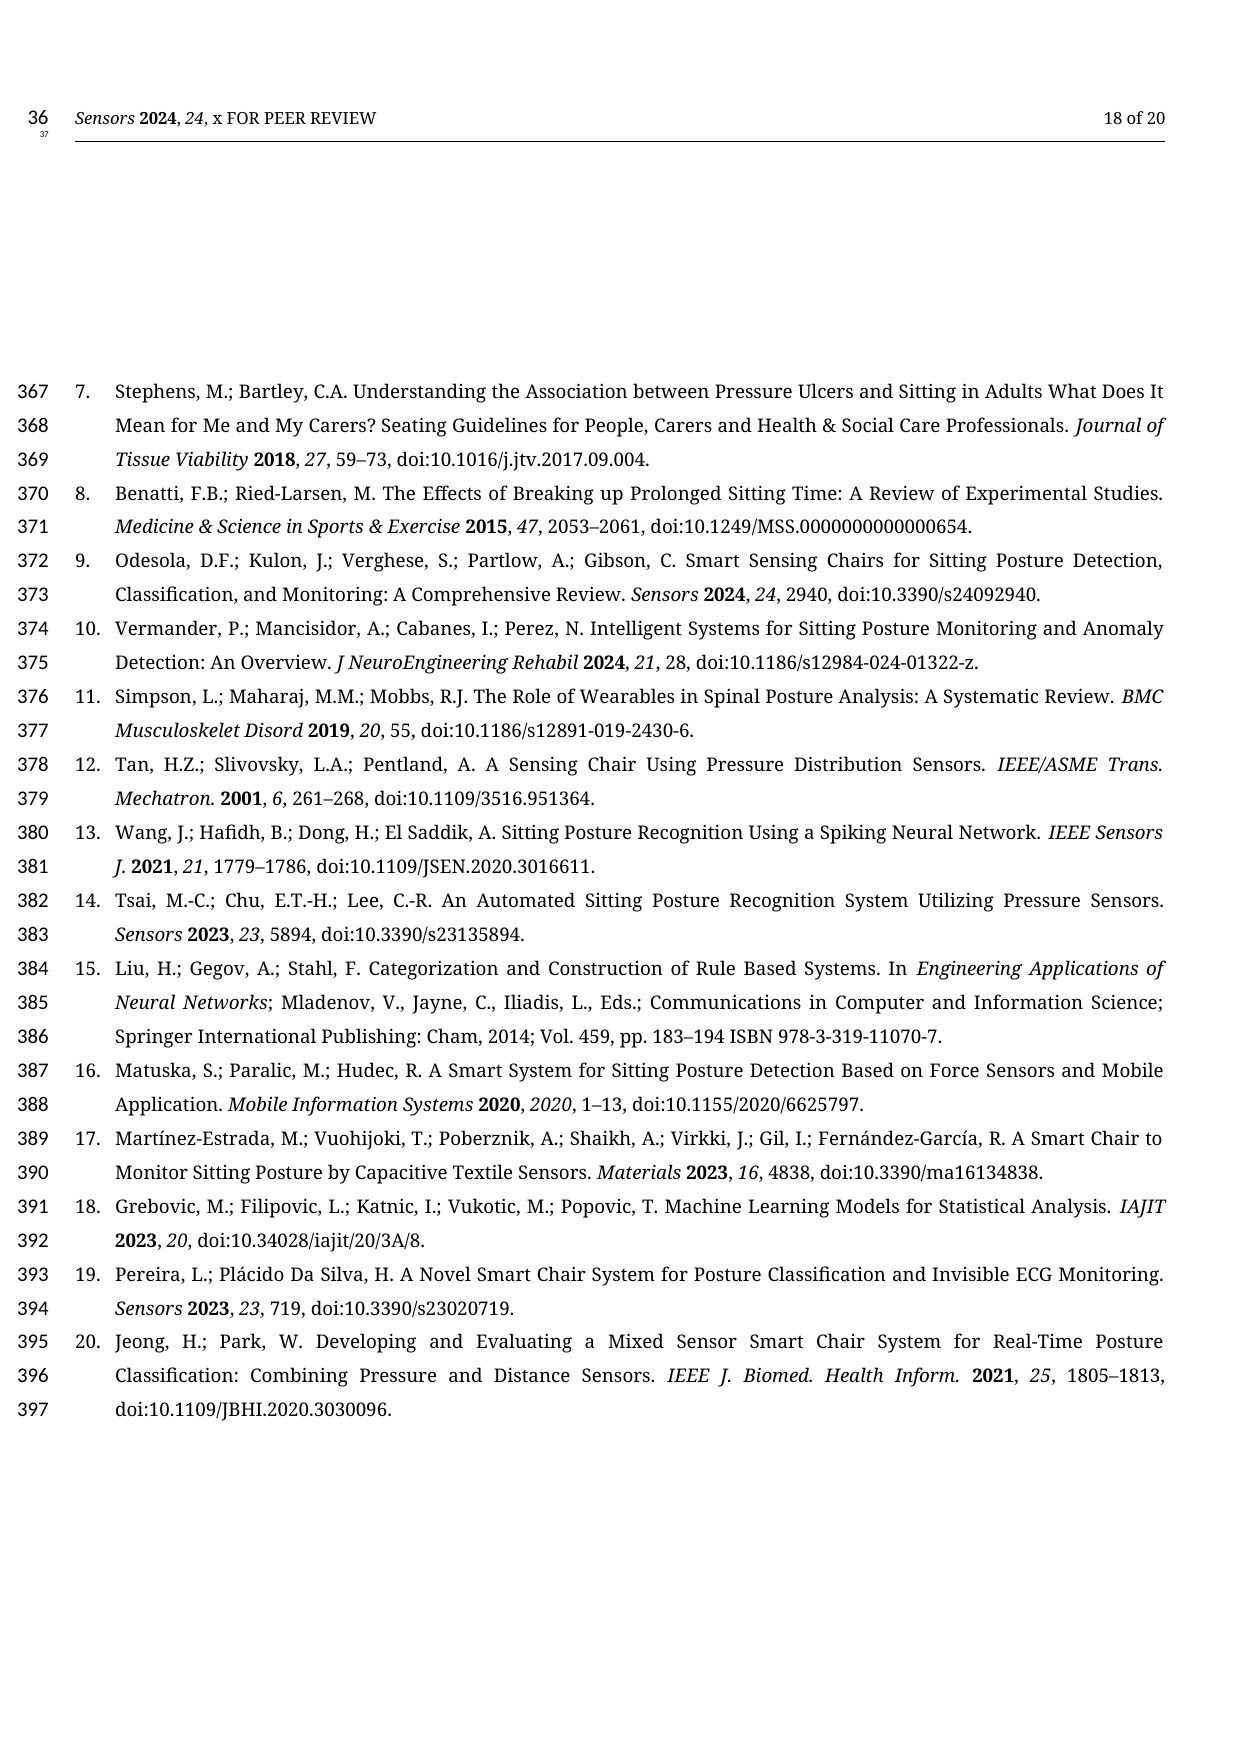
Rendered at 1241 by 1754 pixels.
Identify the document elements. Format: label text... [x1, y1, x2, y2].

text 8. Benatti, F.B.; Ried-Larsen, M. The Effects of Breaking up Prolonged Sitting Time: A Review of Experimental Studies. Medicine & Science in Sports & Exercise 2015, 47, 2053–2061, doi:10.1249/MSS.0000000000000654. [75, 476, 1165, 543]
text 10. Vermander, P.; Mancisidor, A.; Cabanes, I.; Perez, N. Intelligent Systems for Sitting Posture Monitoring and Anomaly Detection: An Overview. J NeuroEngineering Rehabil 2024, 21, 28, doi:10.1186/s12984-024-01322-z. [75, 611, 1165, 679]
text 7. Stephens, M.; Bartley, C.A. Understanding the Association between Pressure Ulcers and Sitting in Adults What Does It Mean for Me and My Carers? Seating Guidelines for People, Carers and Health & Social Care Professionals. Journal of Tissue Viability 2018, 27, 59–73, doi:10.1016/j.jtv.2017.09.004. [75, 374, 1165, 476]
text 16. Matuska, S.; Paralic, M.; Hudec, R. A Smart System for Sitting Posture Detection Based on Force Sensors and Mobile Application. Mobile Information Systems 2020, 2020, 1–13, doi:10.1155/2020/6625797. [75, 1053, 1165, 1121]
text 17. Martínez-Estrada, M.; Vuohijoki, T.; Poberznik, A.; Shaikh, A.; Virkki, J.; Gil, I.; Fernández-García, R. A Smart Chair to Monitor Sitting Posture by Capacitive Textile Sensors. Materials 2023, 16, 4838, doi:10.3390/ma16134838. [75, 1121, 1165, 1189]
text 9. Odesola, D.F.; Kulon, J.; Verghese, S.; Partlow, A.; Gibson, C. Smart Sensing Chairs for Sitting Posture Detection, Classification, and Monitoring: A Comprehensive Review. Sensors 2024, 24, 2940, doi:10.3390/s24092940. [75, 543, 1165, 611]
text 11. Simpson, L.; Maharaj, M.M.; Mobbs, R.J. The Role of Wearables in Spinal Posture Analysis: A Systematic Review. BMC Musculoskelet Disord 2019, 20, 55, doi:10.1186/s12891-019-2430-6. [75, 679, 1165, 747]
text 19. Pereira, L.; Plácido Da Silva, H. A Novel Smart Chair System for Posture Classification and Invisible ECG Monitoring. Sensors 2023, 23, 719, doi:10.3390/s23020719. [75, 1257, 1165, 1324]
text 12. Tan, H.Z.; Slivovsky, L.A.; Pentland, A. A Sensing Chair Using Pressure Distribution Sensors. IEEE/ASME Trans. Mechatron. 2001, 6, 261–268, doi:10.1109/3516.951364. [75, 747, 1165, 815]
text 14. Tsai, M.-C.; Chu, E.T.-H.; Lee, C.-R. An Automated Sitting Posture Recognition System Utilizing Pressure Sensors. Sensors 2023, 23, 5894, doi:10.3390/s23135894. [75, 883, 1165, 951]
text 20. Jeong, H.; Park, W. Developing and Evaluating a Mixed Sensor Smart Chair System for Real-Time Posture Classification: Combining Pressure and Distance Sensors. IEEE J. Biomed. Health Inform. 2021, 25, 1805–1813, doi:10.1109/JBHI.2020.3030096. [75, 1324, 1165, 1426]
text 13. Wang, J.; Hafidh, B.; Dong, H.; El Saddik, A. Sitting Posture Recognition Using a Spiking Neural Network. IEEE Sensors J. 2021, 21, 1779–1786, doi:10.1109/JSEN.2020.3016611. [75, 815, 1165, 883]
text 15. Liu, H.; Gegov, A.; Stahl, F. Categorization and Construction of Rule Based Systems. In Engineering Applications of Neural Networks; Mladenov, V., Jayne, C., Iliadis, L., Eds.; Communications in Computer and Information Science; Springer International Publishing: Cham, 2014; Vol. 459, pp. 183–194 ISBN 978-3-319-11070-7. [75, 951, 1165, 1053]
text 18. Grebovic, M.; Filipovic, L.; Katnic, I.; Vukotic, M.; Popovic, T. Machine Learning Models for Statistical Analysis. IAJIT 2023, 20, doi:10.34028/iajit/20/3A/8. [75, 1189, 1165, 1257]
